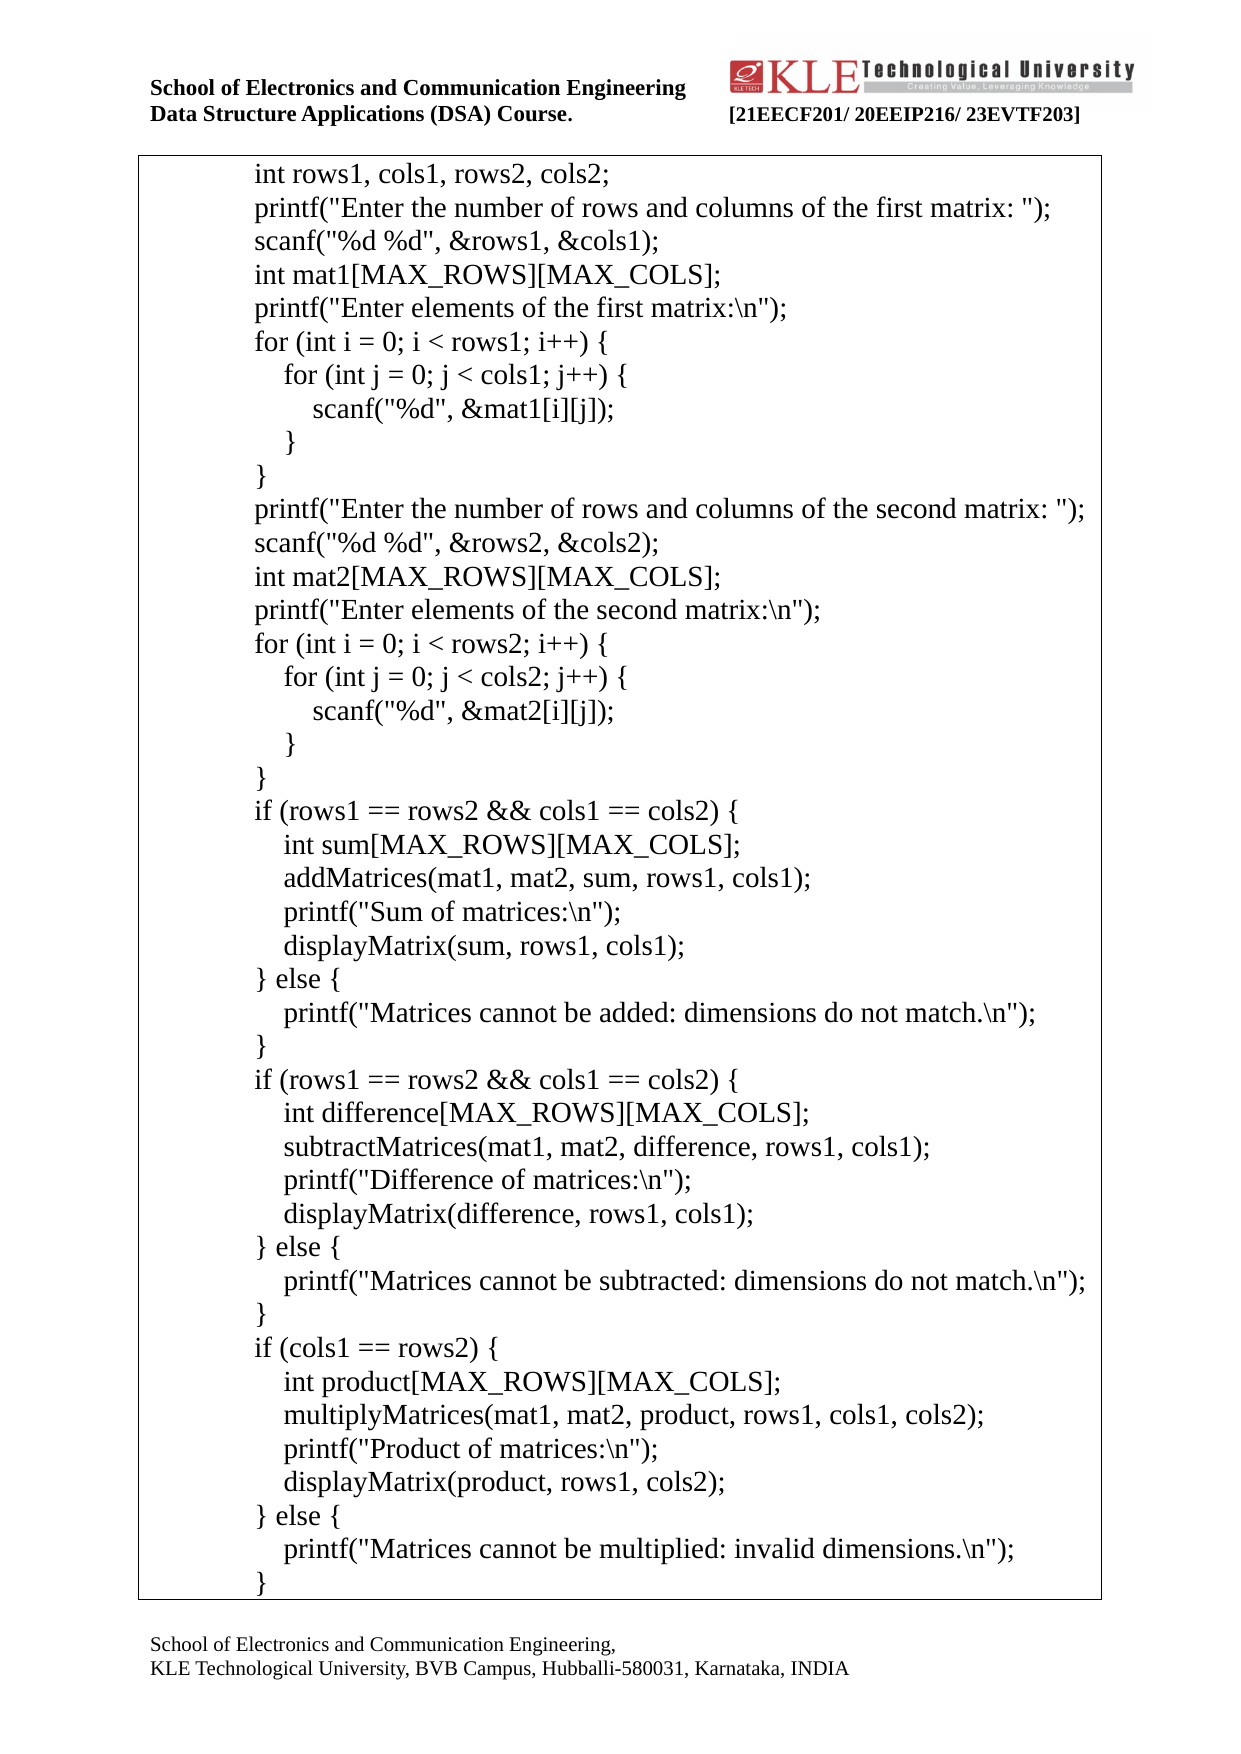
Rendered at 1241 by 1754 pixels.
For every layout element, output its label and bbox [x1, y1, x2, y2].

picture [719, 32, 1151, 111]
table_cell [139, 156, 1101, 1598]
